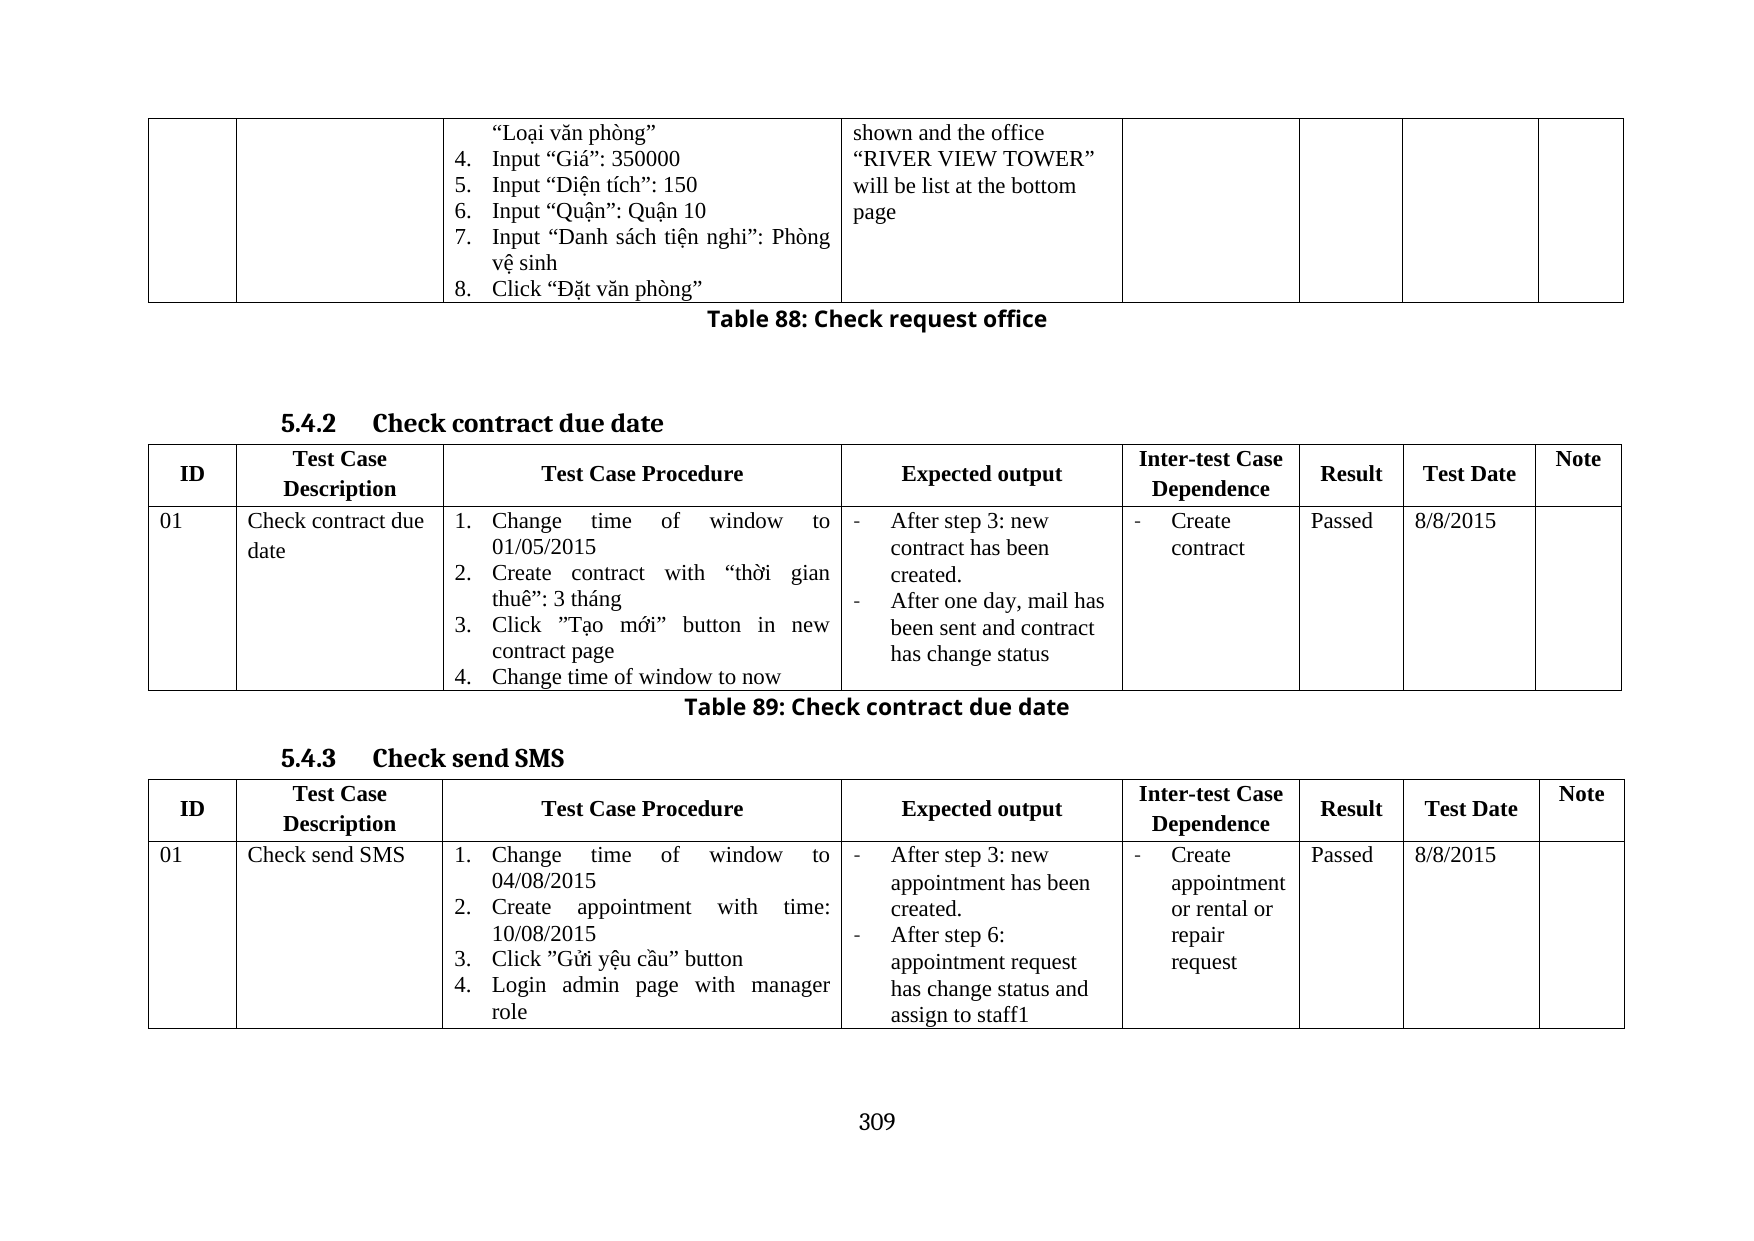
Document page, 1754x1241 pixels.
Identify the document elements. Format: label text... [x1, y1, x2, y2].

subtitle Check send SMS [281, 743, 1606, 774]
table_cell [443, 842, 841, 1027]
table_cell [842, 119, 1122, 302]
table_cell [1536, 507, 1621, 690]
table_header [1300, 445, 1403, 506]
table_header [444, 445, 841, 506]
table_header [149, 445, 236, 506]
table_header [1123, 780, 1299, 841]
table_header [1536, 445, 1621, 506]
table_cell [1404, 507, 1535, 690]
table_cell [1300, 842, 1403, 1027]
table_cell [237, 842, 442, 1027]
subtitle Check contract due date [281, 408, 1606, 440]
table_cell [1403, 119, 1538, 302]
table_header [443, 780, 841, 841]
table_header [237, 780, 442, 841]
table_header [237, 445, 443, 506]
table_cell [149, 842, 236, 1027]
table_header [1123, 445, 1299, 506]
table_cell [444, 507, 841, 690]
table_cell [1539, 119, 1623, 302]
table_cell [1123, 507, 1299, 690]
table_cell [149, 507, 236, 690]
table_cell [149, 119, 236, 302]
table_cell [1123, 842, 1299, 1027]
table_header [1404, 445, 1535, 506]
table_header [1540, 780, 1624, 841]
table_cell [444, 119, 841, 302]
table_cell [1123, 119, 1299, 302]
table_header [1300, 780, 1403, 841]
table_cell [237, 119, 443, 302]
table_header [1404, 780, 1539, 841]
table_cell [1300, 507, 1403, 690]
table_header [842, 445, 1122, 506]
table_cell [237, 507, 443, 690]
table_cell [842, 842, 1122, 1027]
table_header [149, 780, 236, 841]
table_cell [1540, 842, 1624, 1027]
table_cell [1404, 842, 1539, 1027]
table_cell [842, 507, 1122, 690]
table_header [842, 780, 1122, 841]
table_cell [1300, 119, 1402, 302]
